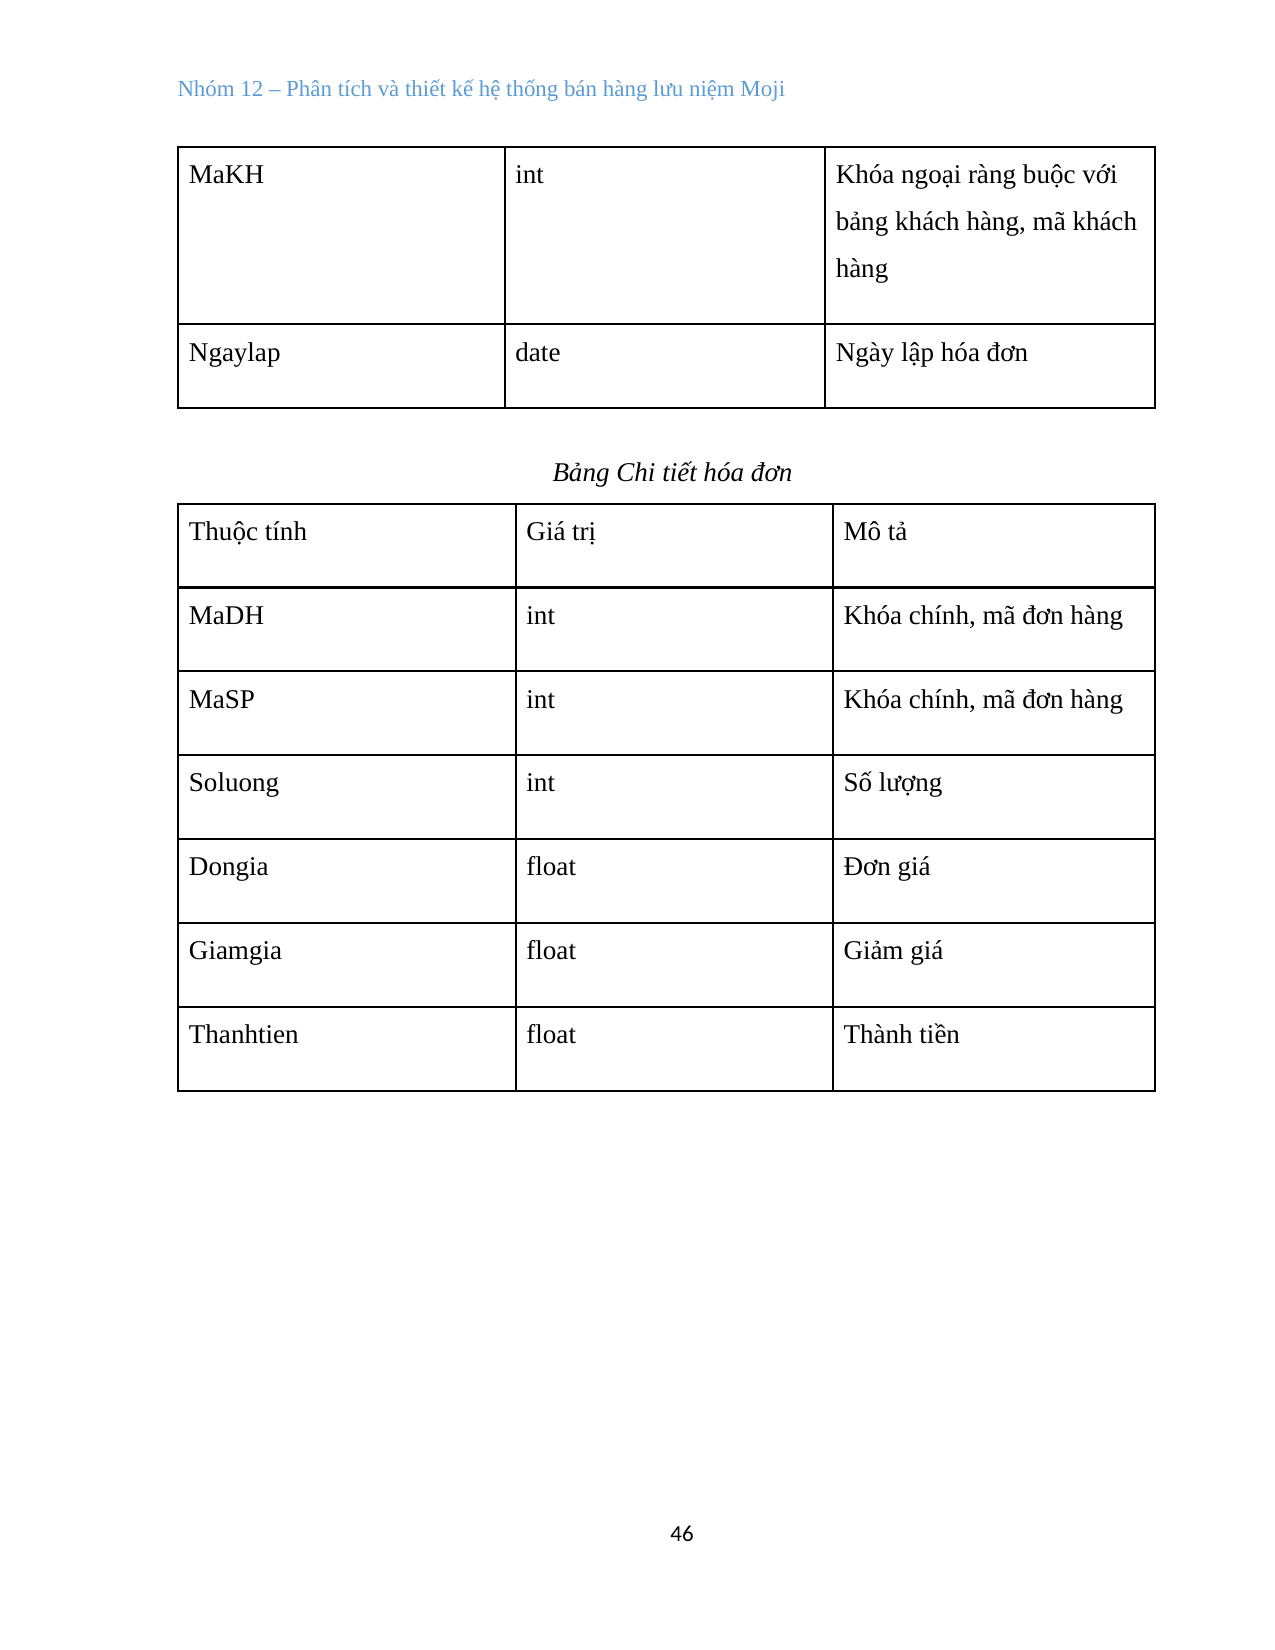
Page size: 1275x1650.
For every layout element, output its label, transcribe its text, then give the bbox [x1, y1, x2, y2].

table_cell Khóa ngoại ràng buộc với bảng khách hàng, mã khách hàng [826, 148, 1154, 323]
table_cell date [506, 325, 824, 407]
table_cell Ngày lập hóa đơn [826, 325, 1154, 407]
table_cell Thành tiền [834, 1008, 1154, 1089]
table_cell Khóa chính, mã đơn hàng [834, 672, 1154, 754]
table_header Mô tả [834, 505, 1154, 586]
table_cell float [517, 840, 832, 922]
table_cell int [517, 589, 832, 670]
table_cell Giamgia [179, 924, 515, 1006]
table_cell MaDH [179, 589, 515, 670]
table_header Thuộc tính [179, 505, 515, 586]
table_cell int [517, 672, 832, 754]
table_cell MaKH [179, 148, 504, 323]
table_cell Giảm giá [834, 924, 1154, 1006]
table_cell Khóa chính, mã đơn hàng [834, 589, 1154, 670]
text Bảng Chi tiết hóa đơn [177, 456, 1186, 487]
table_cell Đơn giá [834, 840, 1154, 922]
table_cell float [517, 924, 832, 1006]
table_cell Dongia [179, 840, 515, 922]
table_cell Số lượng [834, 756, 1154, 838]
table_cell Thanhtien [179, 1008, 515, 1089]
table_cell Soluong [179, 756, 515, 838]
table_cell Ngaylap [179, 325, 504, 407]
table_cell float [517, 1008, 832, 1089]
table_cell int [506, 148, 824, 323]
table_cell int [517, 756, 832, 838]
table_header Giá trị [517, 505, 832, 586]
table_cell MaSP [179, 672, 515, 754]
